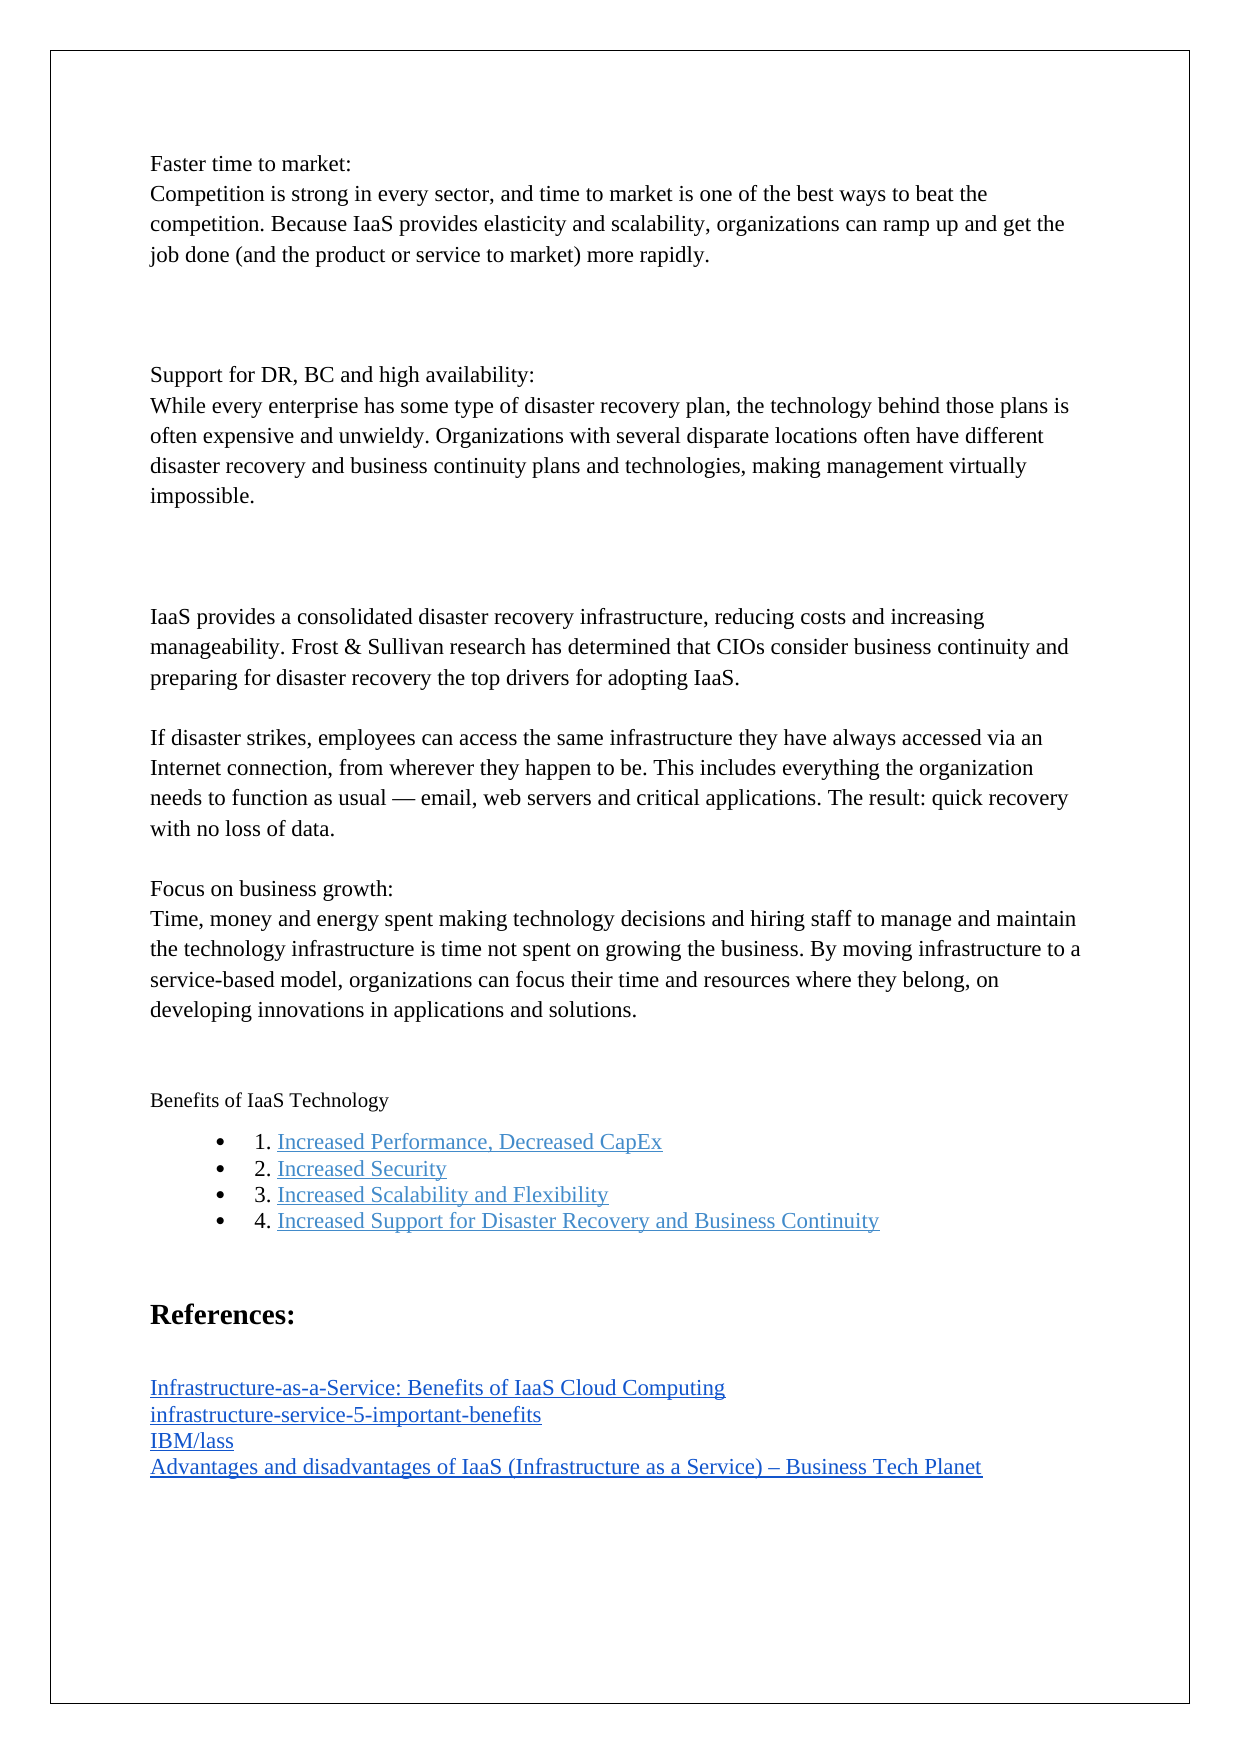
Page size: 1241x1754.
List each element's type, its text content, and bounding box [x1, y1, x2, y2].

text Support for DR, BC and high availability: [150, 361, 1090, 388]
text Benefits of IaaS Technology [150, 1087, 1090, 1112]
text Faster time to market: [150, 150, 1090, 176]
list 1. Increased Performance, Decreased CapEx [217, 1128, 1090, 1154]
text IaaS provides a consolidated disaster recovery infrastructure, reducing costs and increasing manageability. Frost & Sullivan research has determined that CIOs consider business continuity and preparing for disaster recovery the top drivers for adopting IaaS. [150, 603, 1090, 690]
text If disaster strikes, employees can access the same infrastructure they have always accessed via an Internet connection, from wherever they happen to be. This includes everything the organization needs to function as usual — email, web servers and critical applications. The result: quick recovery with no loss of data. [150, 724, 1090, 841]
text IBM/lass [150, 1427, 1090, 1453]
list 3. Increased Scalability and Flexibility [217, 1181, 1090, 1207]
text While every enterprise has some type of disaster recovery plan, the technology behind those plans is often expensive and unwieldy. Organizations with several disparate locations often have different disaster recovery and business continuity plans and technologies, making management virtually impossible. [150, 392, 1090, 509]
list 4. Increased Support for Disaster Recovery and Business Continuity [217, 1207, 1090, 1234]
text Competition is strong in every sector, and time to market is one of the best ways to beat the competition. Because IaaS provides elasticity and scalability, organizations can ramp up and get the job done (and the product or service to market) more rapidly. [150, 180, 1090, 267]
text Time, money and energy spent making technology decisions and hiring staff to manage and maintain the technology infrastructure is time not spent on growing the business. By moving infrastructure to a service-based model, organizations can focus their time and resources where they belong, on developing innovations in applications and solutions. [150, 905, 1090, 1022]
list 2. Increased Security [217, 1154, 1090, 1181]
text infrastructure-service-5-important-benefits [150, 1401, 1090, 1427]
text Advantages and disadvantages of IaaS (Infrastructure as a Service) – Business Tech Planet [150, 1453, 1090, 1480]
text Infrastructure-as-a-Service: Benefits of IaaS Cloud Computing [150, 1374, 1090, 1401]
text Focus on business growth: [150, 875, 1090, 901]
text References: [150, 1297, 1090, 1331]
